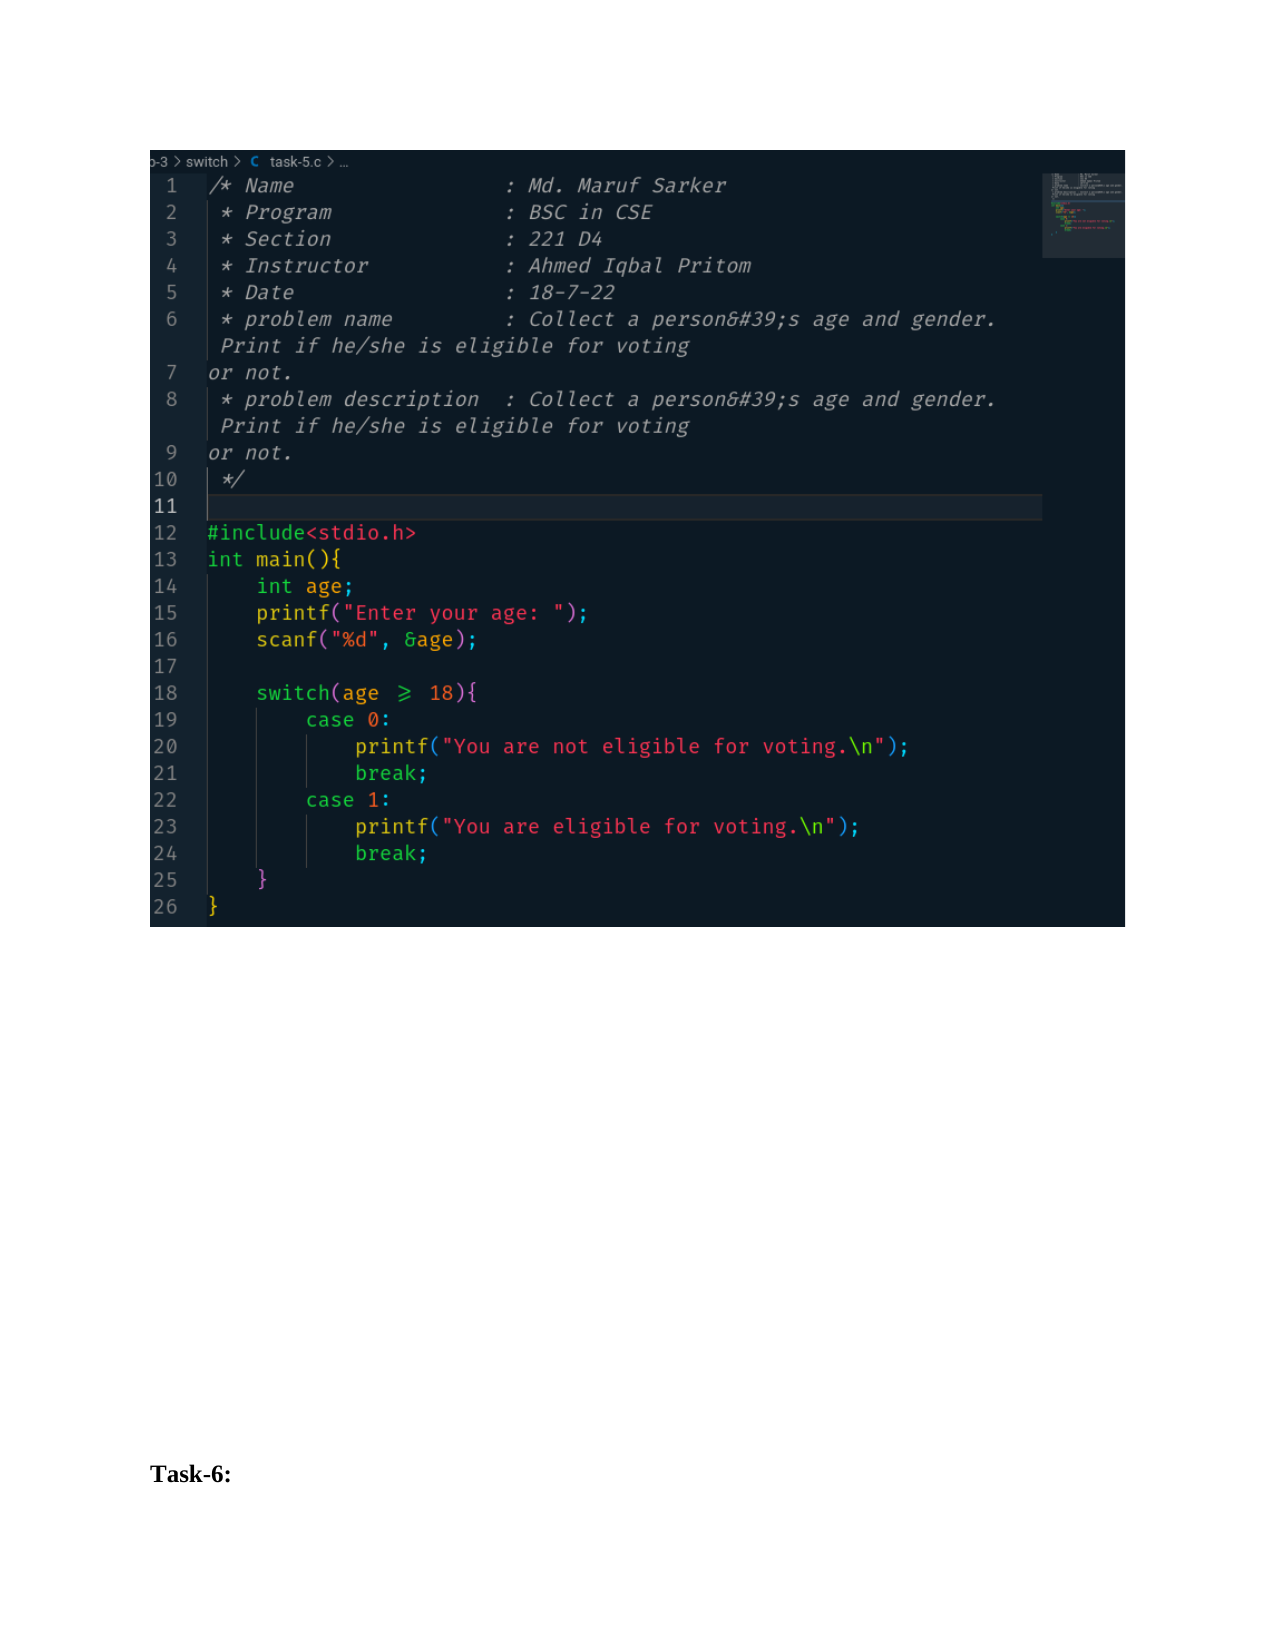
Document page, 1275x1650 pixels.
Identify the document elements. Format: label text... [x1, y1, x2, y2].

text Task-6: [150, 1459, 1125, 1488]
picture [150, 150, 1125, 927]
